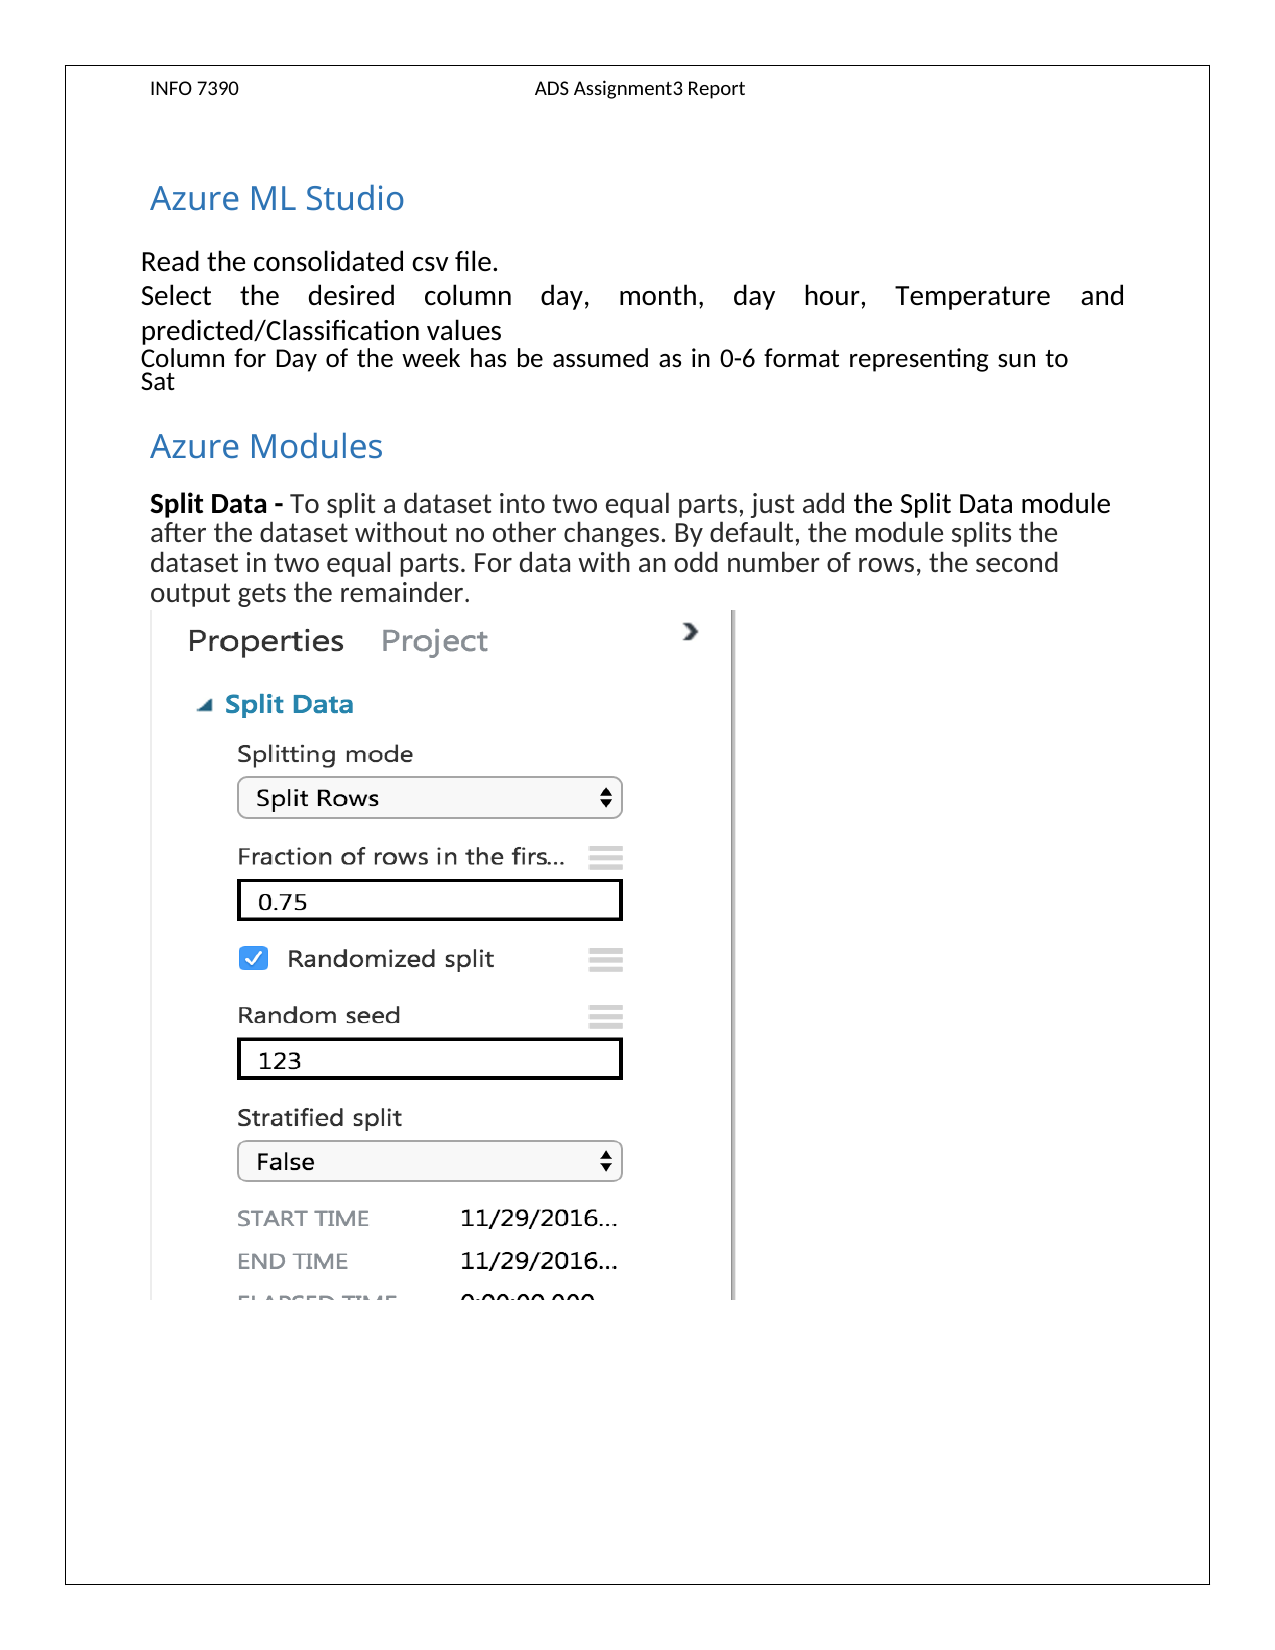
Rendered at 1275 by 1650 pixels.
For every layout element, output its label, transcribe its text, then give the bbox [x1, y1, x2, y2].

text Split Data - To split a dataset into two equal parts, just add the Split Data module after the dataset without no other changes. By default, the module splits the dataset in two equal parts. For data with an odd number of rows, the second output gets the remainder. [150, 489, 1117, 610]
text Select the desired column day, month, day hour, Temperature and predicted/Classification values [141, 277, 1125, 348]
picture [150, 610, 736, 1300]
text Read the consolidated csv file. [141, 248, 1125, 277]
subtitle Azure Modules [150, 423, 1125, 468]
subtitle Azure ML Studio [150, 175, 1125, 220]
text Column for Day of the week has be assumed as in 0-6 format representing sun to Sat [141, 348, 1071, 397]
